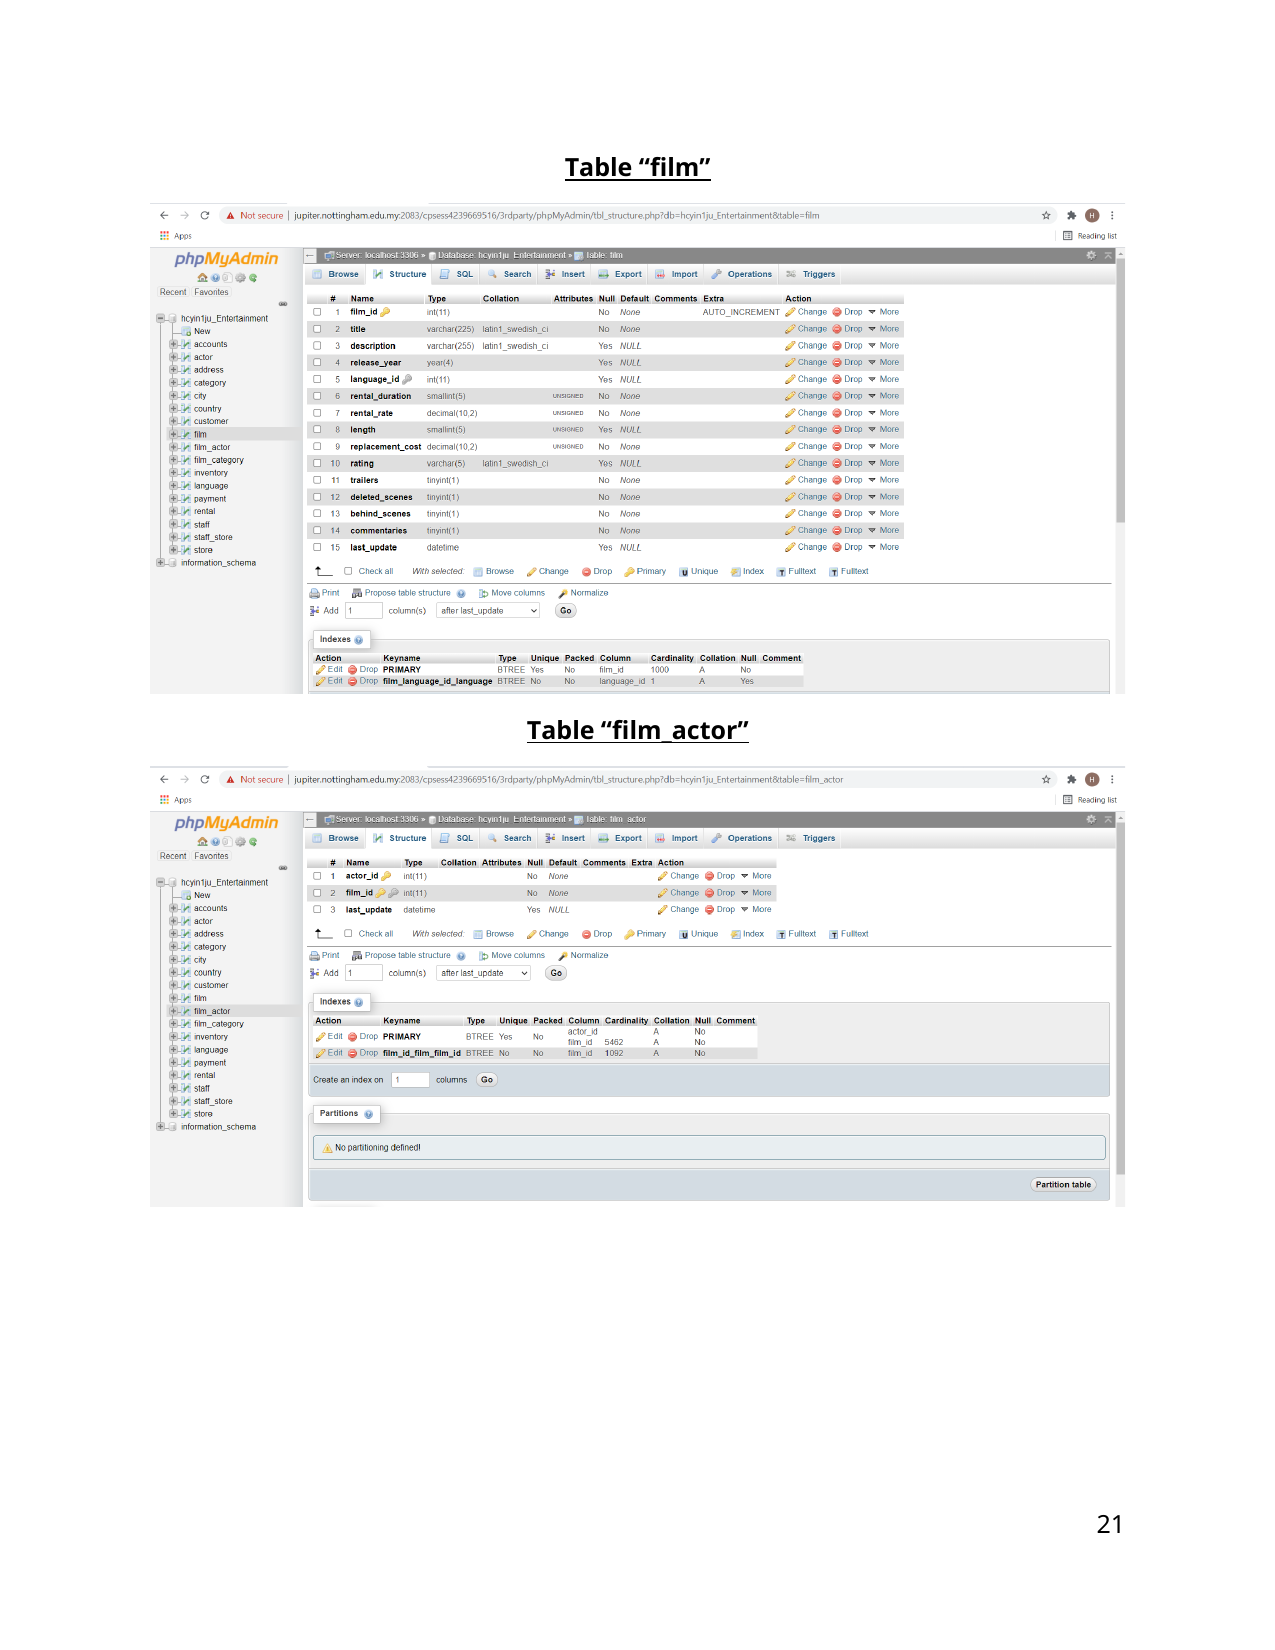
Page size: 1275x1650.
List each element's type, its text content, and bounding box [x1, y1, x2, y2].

text Table “film_actor” [150, 713, 1125, 747]
picture [150, 766, 1125, 1207]
text Table “film” [150, 150, 1125, 184]
picture [150, 203, 1125, 694]
